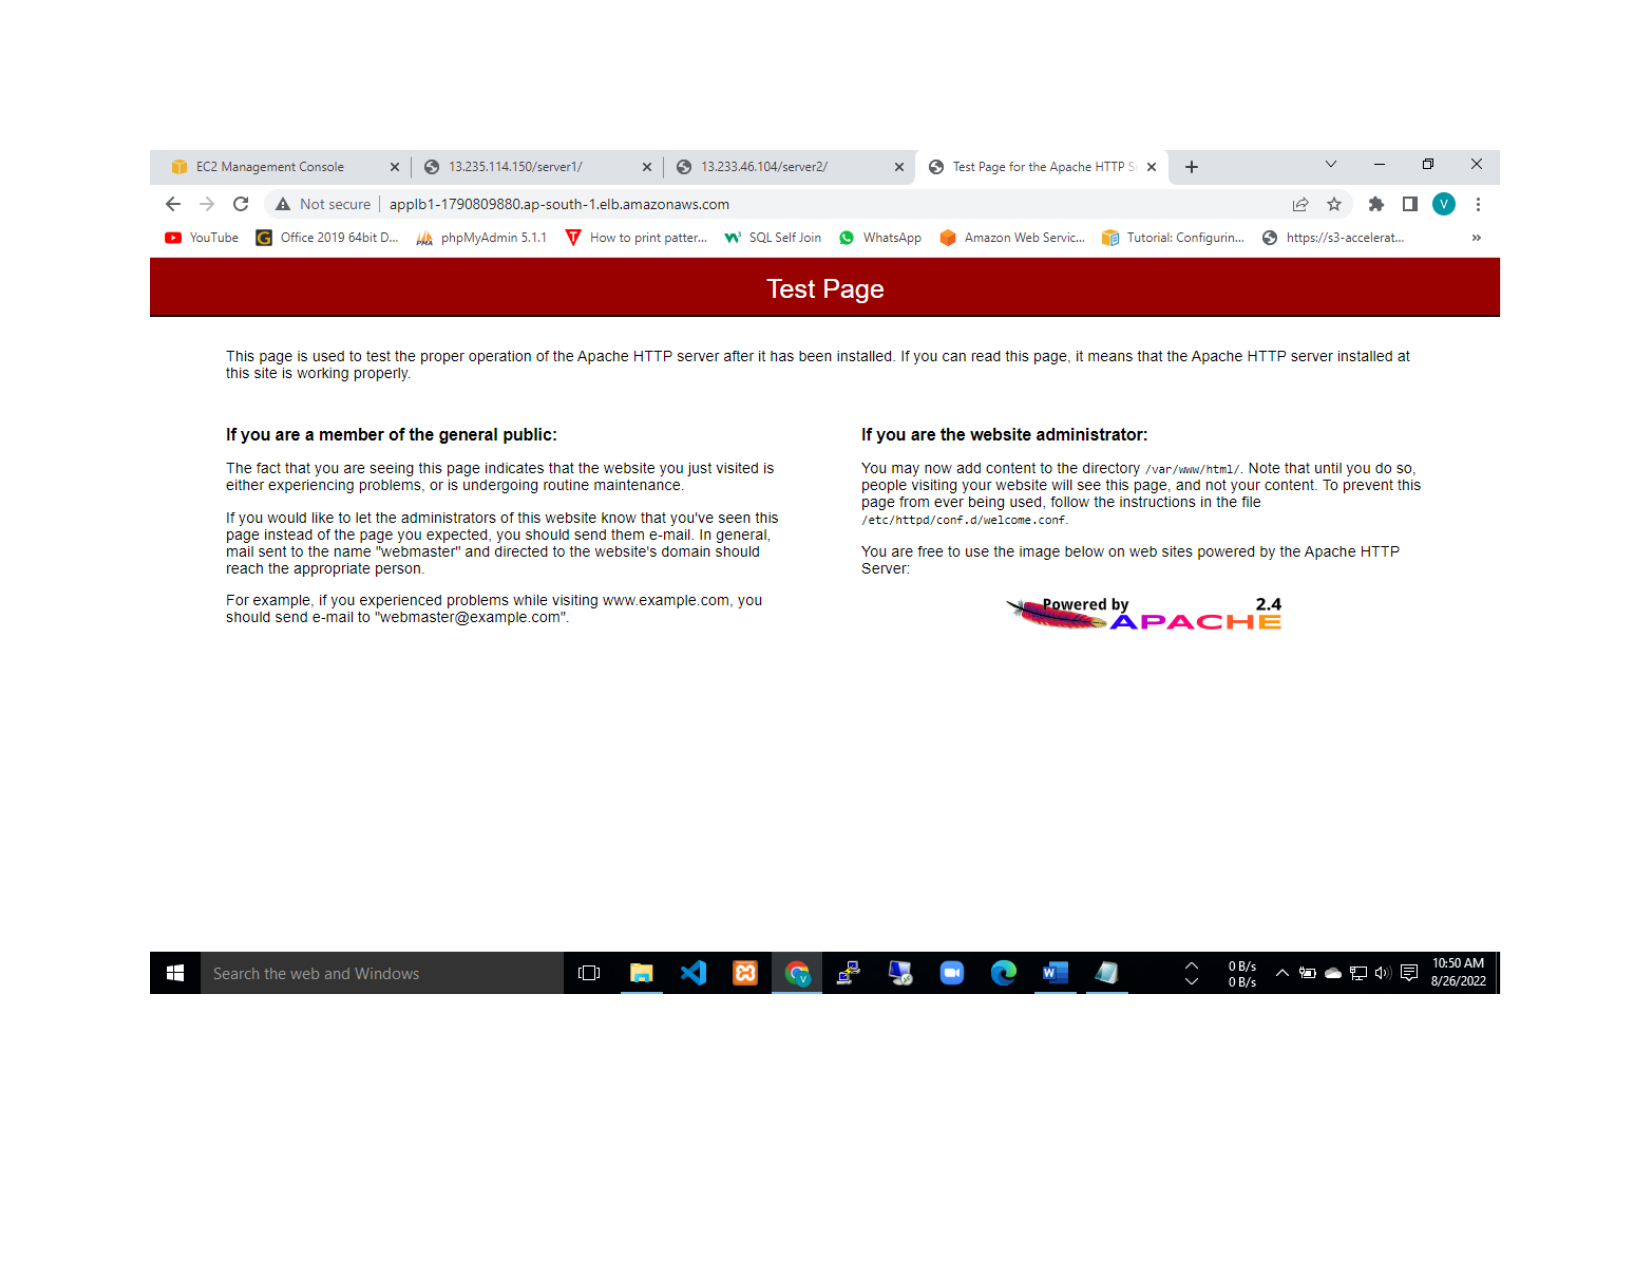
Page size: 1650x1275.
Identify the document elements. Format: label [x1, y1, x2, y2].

picture [150, 150, 1500, 994]
